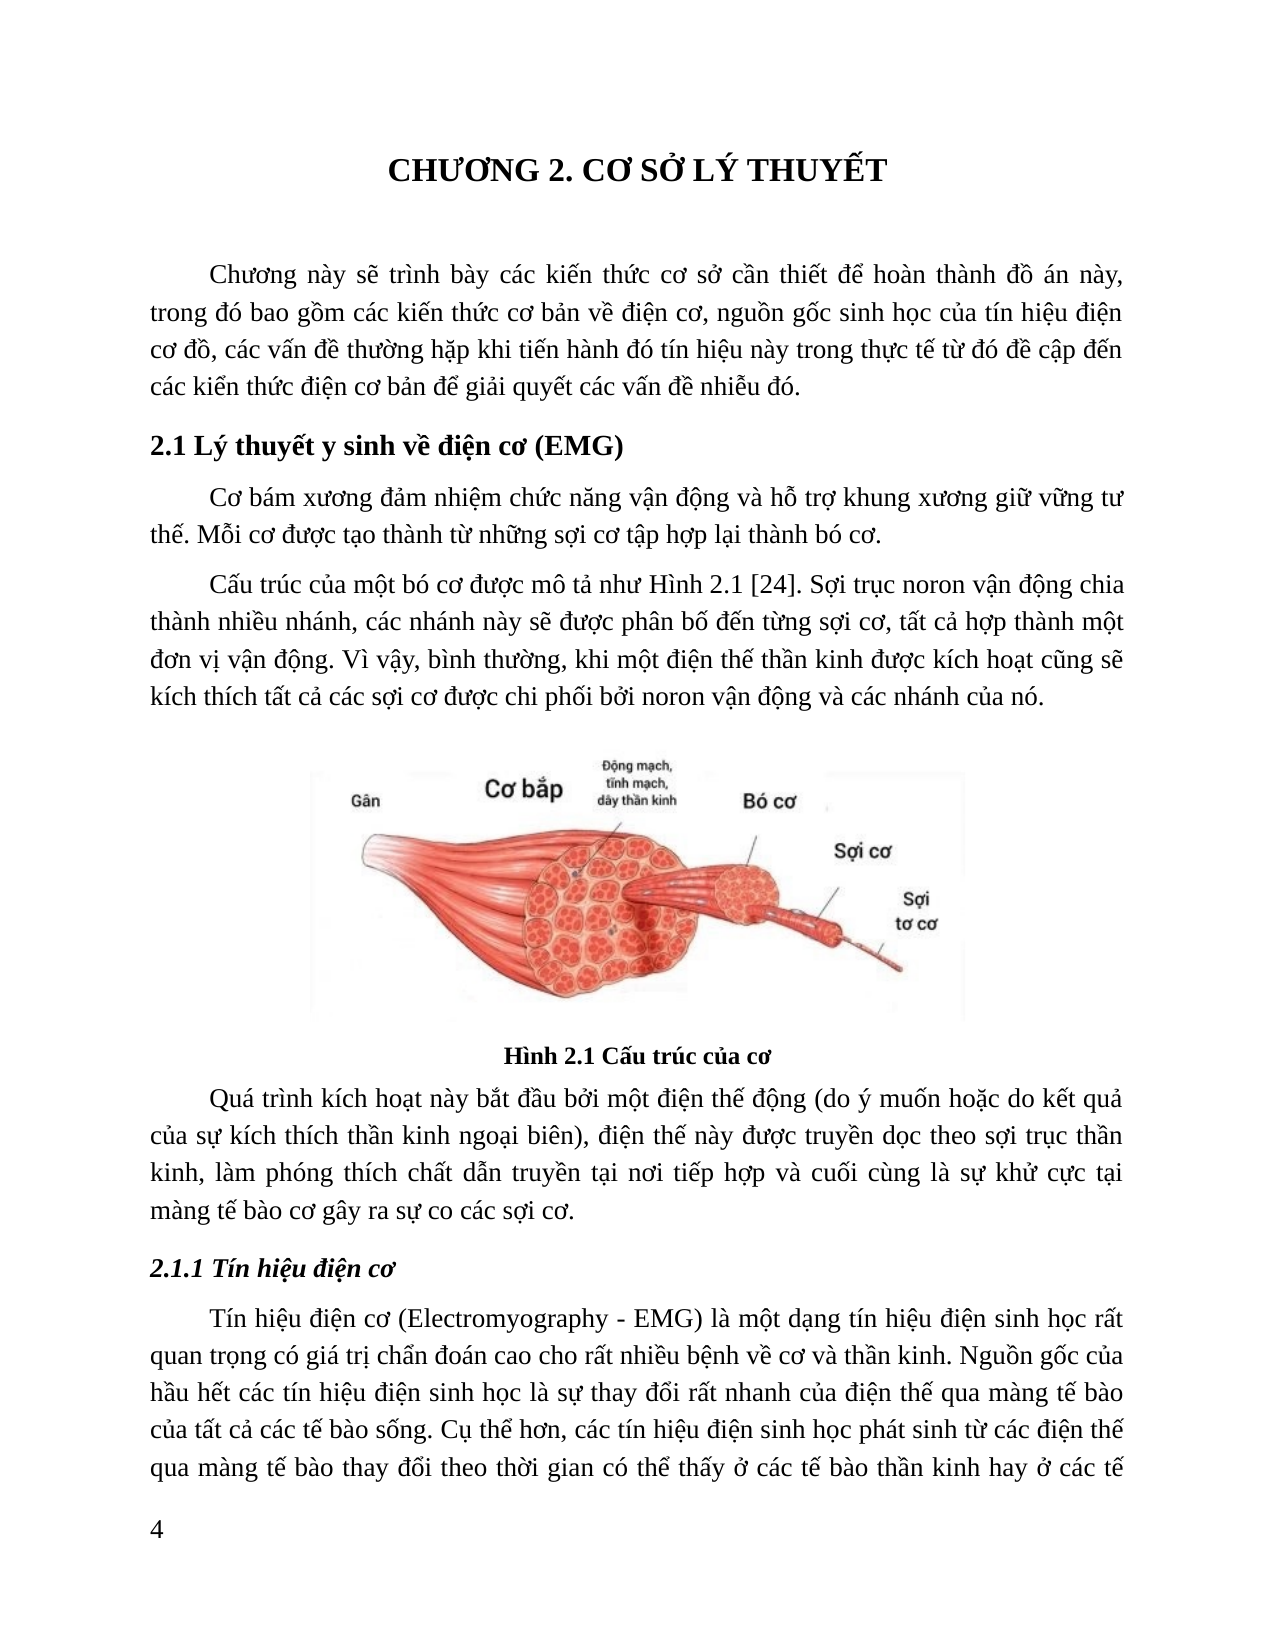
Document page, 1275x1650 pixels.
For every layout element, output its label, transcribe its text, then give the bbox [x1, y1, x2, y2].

text Cấu trúc của một bó cơ được mô tả như Hình 2.1 [24]. Sợi trục noron vận động chia thành nhiều nhánh, các nhánh này sẽ được phân bố đến từng sợi cơ, tất cả hợp thành một đơn vị vận động. Vì vậy, bình thường, khi một điện thế thần kinh được kích hoạt cũng sẽ kích thích tất cả các sợi cơ được chi phối bởi noron vận động và các nhánh của nó. [150, 568, 1125, 711]
text Quá trình kích hoạt này bắt đầu bởi một điện thế động (do ý muốn hoặc do kết quả của sự kích thích thần kinh ngoại biên), điện thế này được truyền dọc theo sợi trục thần kinh, làm phóng thích chất dẫn truyền tại nơi tiếp hợp và cuối cùng là sự khử cực tại màng tế bào cơ gây ra sự co các sợi cơ. [150, 1082, 1125, 1225]
subtitle Lý thuyết y sinh về điện cơ (EMG) [150, 428, 1125, 462]
subtitle CƠ SỞ LÝ THUYẾT [150, 150, 1125, 188]
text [150, 1302, 1125, 1482]
subtitle Tín hiệu điện cơ [150, 1252, 1125, 1283]
picture [310, 730, 965, 1022]
text Chương này sẽ trình bày các kiến thức cơ sở cần thiết để hoàn thành đồ án này, trong đó bao gồm các kiến thức cơ bản về điện cơ, nguồn gốc sinh học của tín hiệu điện cơ đồ, các vấn đề thường hặp khi tiến hành đó tín hiệu này trong thực tế từ đó đề cập đến các kiển thức điện cơ bản để giải quyết các vấn đề nhiễu đó. [150, 258, 1125, 401]
text Cơ bám xương đảm nhiệm chức năng vận động và hỗ trợ khung xương giữ vững tư thế. Mỗi cơ được tạo thành từ những sợi cơ tập hợp lại thành bó cơ. [150, 481, 1125, 549]
